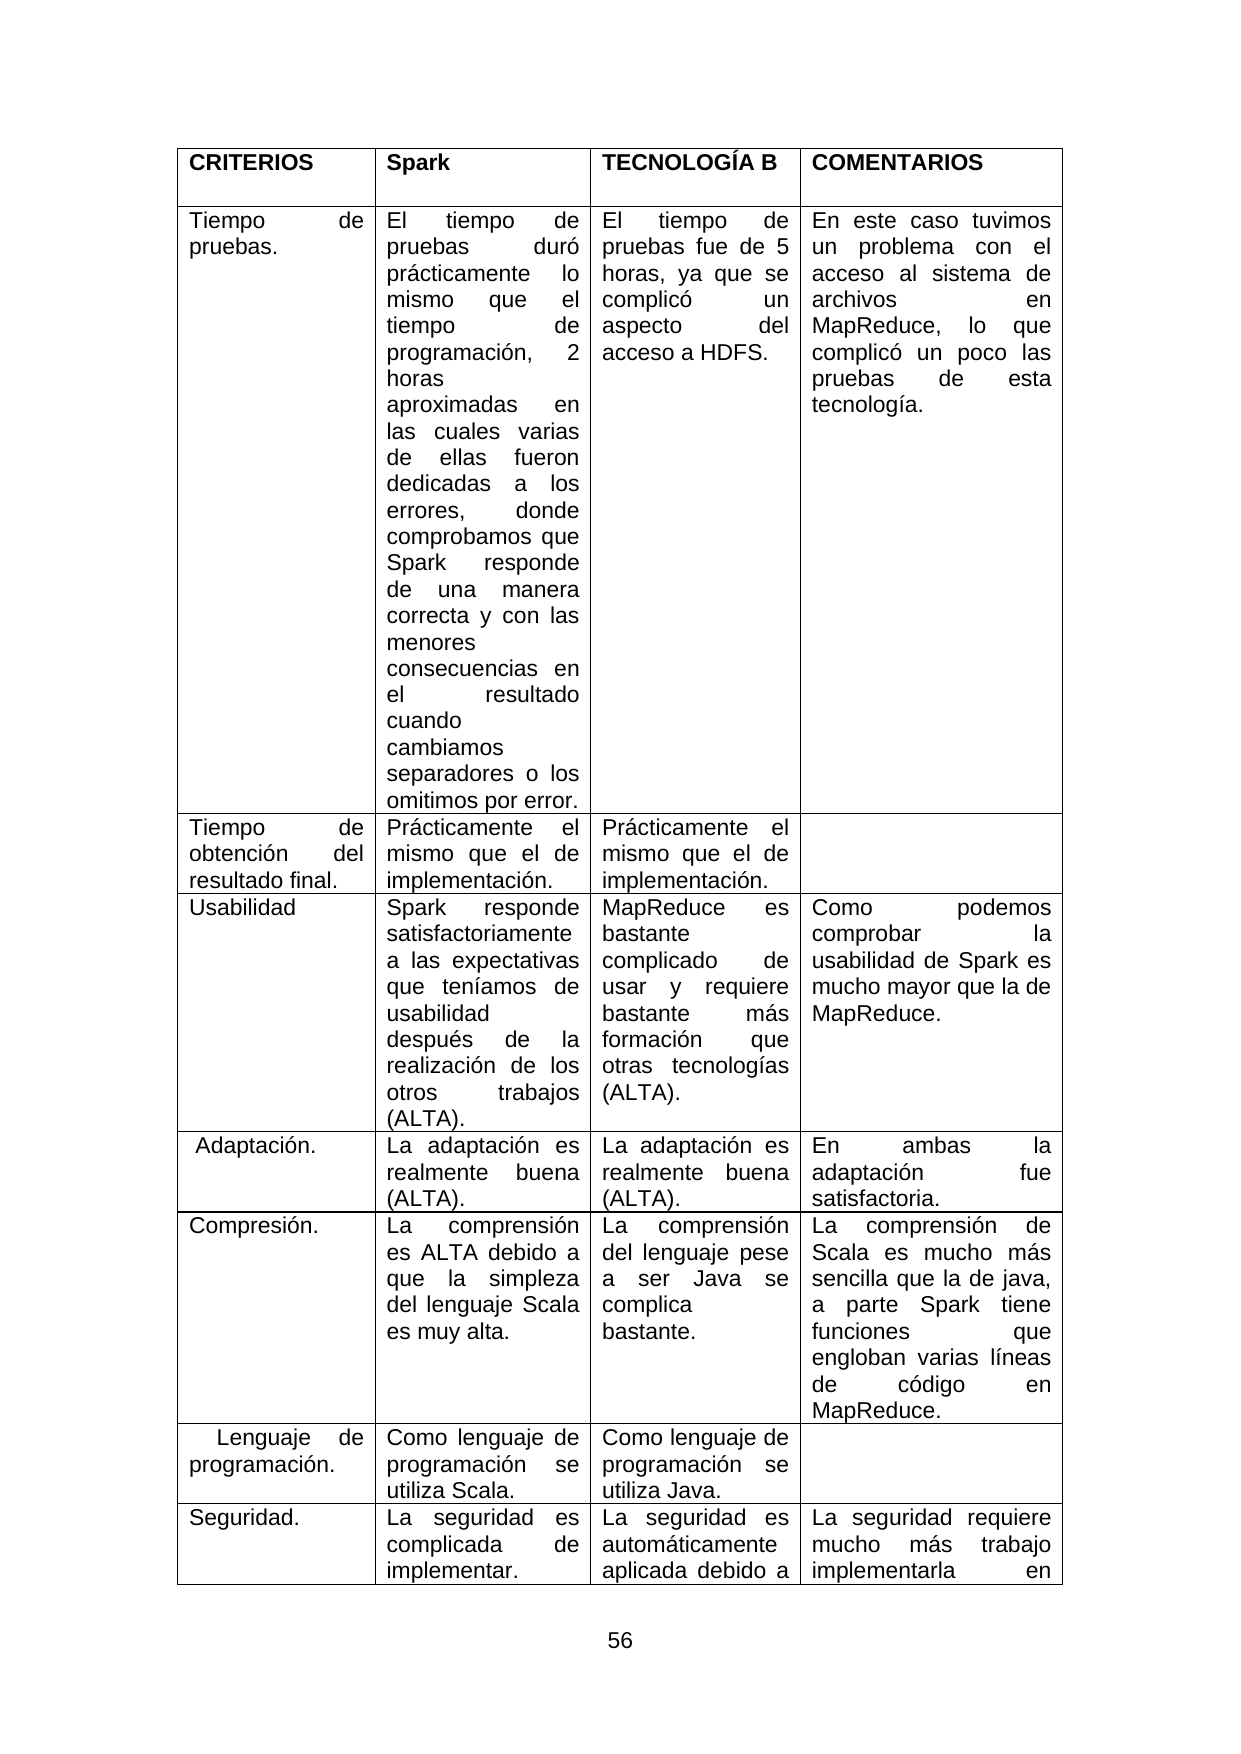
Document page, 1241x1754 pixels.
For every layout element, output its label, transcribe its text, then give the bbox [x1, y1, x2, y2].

table_cell Adaptación. [178, 1132, 375, 1211]
table_cell [801, 814, 1062, 893]
table_cell El tiempo de pruebas fue de 5 horas, ya que se complicó un aspecto del acceso a HDFS. [591, 207, 800, 813]
table_cell Usabilidad [178, 894, 375, 1131]
table_cell La comprensión es ALTA debido a que la simpleza del lenguaje Scala es muy alta. [376, 1213, 590, 1423]
table_cell La comprensión de Scala es mucho más sencilla que la de java, a parte Spark tiene funciones que engloban varias líneas de código en MapReduce. [801, 1213, 1062, 1423]
table_cell Lenguaje de programación. [178, 1424, 375, 1503]
table_cell La adaptación es realmente buena (ALTA). [591, 1132, 800, 1211]
table_cell Tiempo de obtención del resultado final. [178, 814, 375, 893]
table_cell El tiempo de pruebas duró prácticamente lo mismo que el tiempo de programación, 2 horas aproximadas en las cuales varias de ellas fueron dedicadas a los errores, donde comprobamos que Spark responde de una manera correcta y con las menores consecuencias en el resultado cuando cambiamos separadores o los omitimos por error. [376, 207, 590, 813]
table_cell En este caso tuvimos un problema con el acceso al sistema de archivos en MapReduce, lo que complicó un poco las pruebas de esta tecnología. [801, 207, 1062, 813]
table_cell Tiempo de pruebas. [178, 207, 375, 813]
table_cell Como lenguaje de programación se utiliza Java. [591, 1424, 800, 1503]
table_cell La adaptación es realmente buena (ALTA). [376, 1132, 590, 1211]
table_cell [801, 1504, 1062, 1583]
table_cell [591, 1504, 800, 1583]
table_cell Como lenguaje de programación se utiliza Scala. [376, 1424, 590, 1503]
table_header CRITERIOS [178, 149, 375, 206]
table_cell MapReduce es bastante complicado de usar y requiere bastante más formación que otras tecnologías (ALTA). [591, 894, 800, 1131]
table_cell Compresión. [178, 1213, 375, 1423]
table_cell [376, 1504, 590, 1583]
table_cell Como podemos comprobar la usabilidad de Spark es mucho mayor que la de MapReduce. [801, 894, 1062, 1131]
table_cell [801, 1424, 1062, 1503]
table_cell Seguridad. [178, 1504, 375, 1583]
table_header TECNOLOGÍA B [591, 149, 800, 206]
table_header COMENTARIOS [801, 149, 1062, 206]
table_cell Prácticamente el mismo que el de implementación. [591, 814, 800, 893]
table_cell La comprensión del lenguaje pese a ser Java se complica bastante. [591, 1213, 800, 1423]
table_header Spark [376, 149, 590, 206]
table_cell Spark responde satisfactoriamente a las expectativas que teníamos de usabilidad después de la realización de los otros trabajos (ALTA). [376, 894, 590, 1131]
table_cell Prácticamente el mismo que el de implementación. [376, 814, 590, 893]
table_cell En ambas la adaptación fue satisfactoria. [801, 1132, 1062, 1211]
